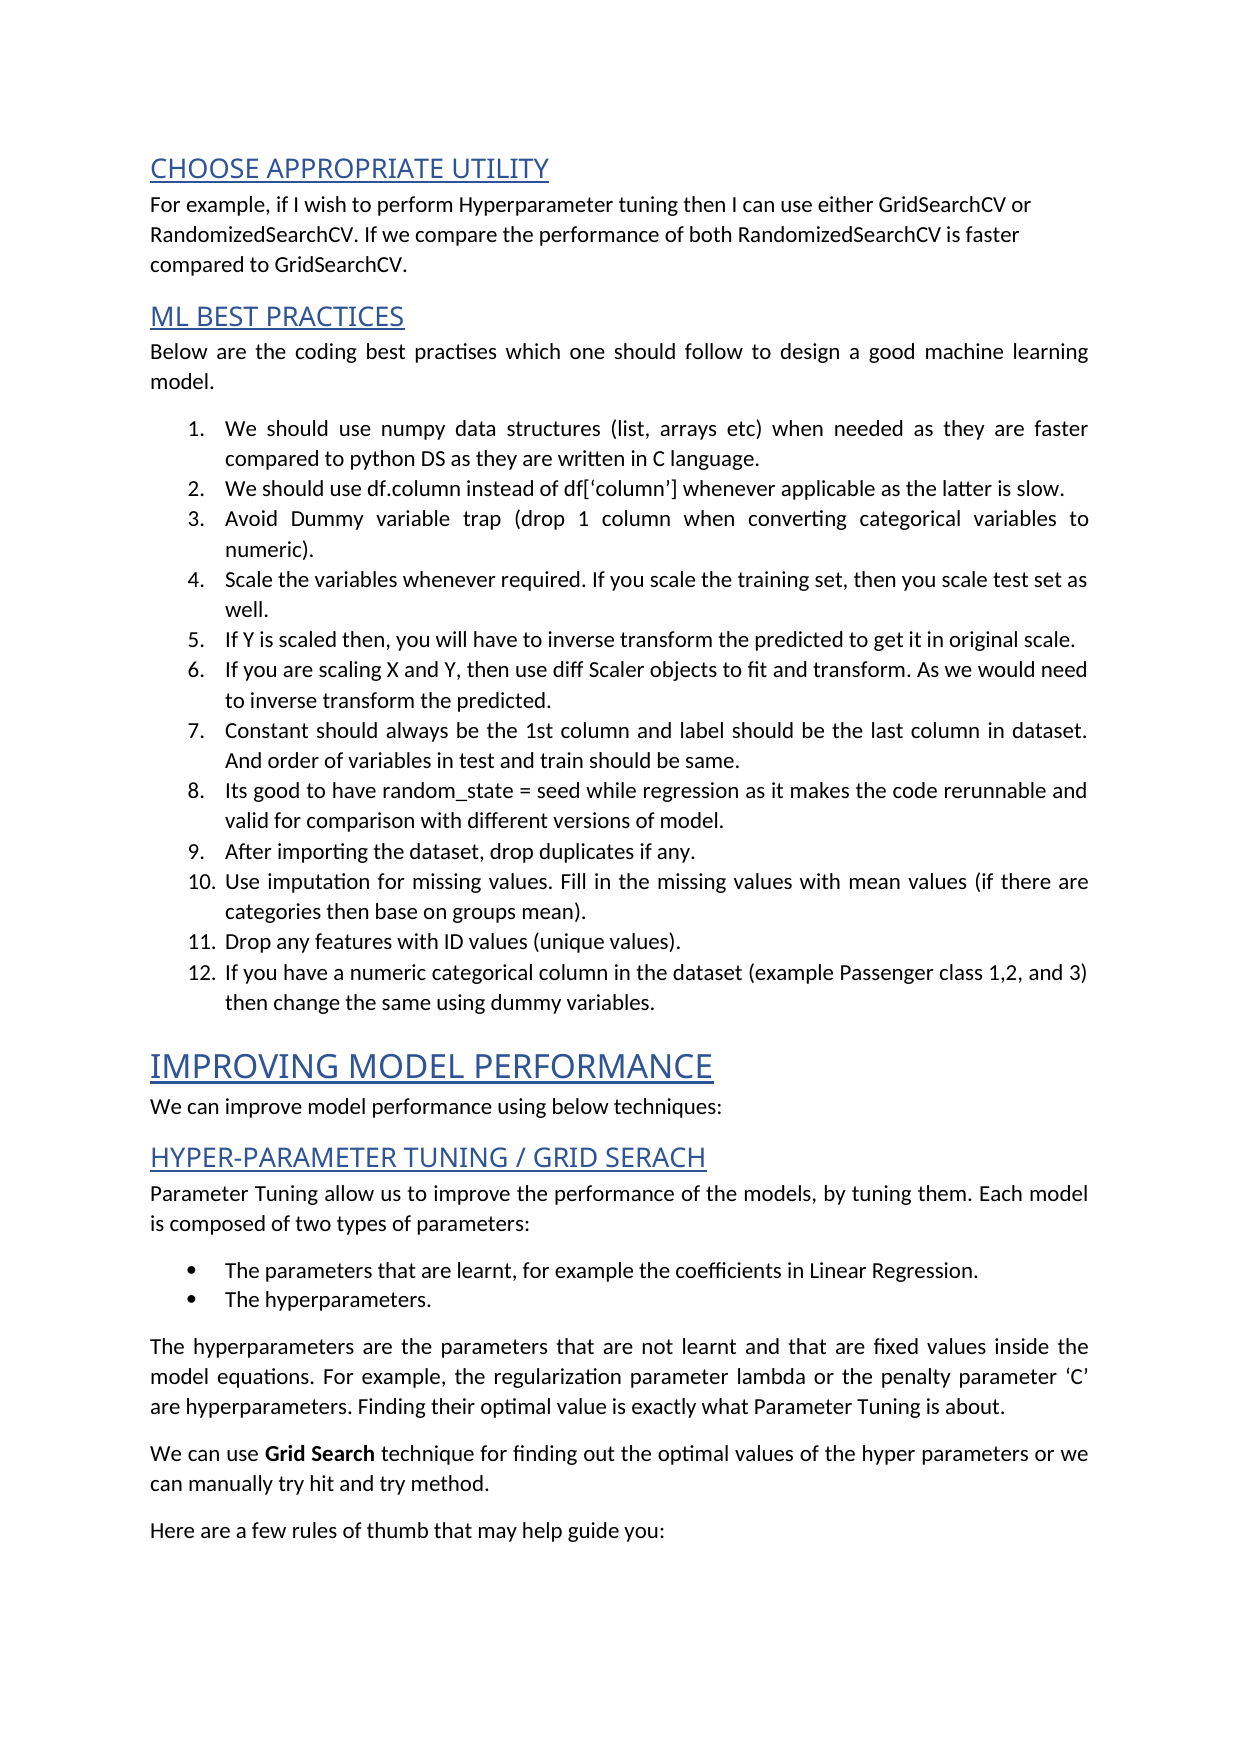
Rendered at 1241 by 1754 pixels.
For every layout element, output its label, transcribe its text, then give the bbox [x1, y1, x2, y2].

list Its good to have random_state = seed while regression as it makes the code rerunnable and valid for comparison with different versions of model. [187, 776, 1090, 835]
list Constant should always be the 1st column and label should be the last column in dataset. And order of variables in test and train should be same. [187, 716, 1090, 774]
subtitle CHOOSE APPROPRIATE UTILITY [150, 150, 1090, 187]
list The hyperparameters. [187, 1286, 1090, 1313]
text Below are the coding best practises which one should follow to design a good machine learning model. [150, 337, 1090, 395]
list If you are scaling X and Y, then use diff Scaler objects to fit and transform. As we would need to inverse transform the predicted. [187, 656, 1090, 714]
list The parameters that are learnt, for example the coefficients in Linear Regression. [187, 1256, 1090, 1284]
list After importing the dataset, drop duplicates if any. [187, 837, 1090, 865]
list Scale the variables whenever required. If you scale the training set, then you scale test set as well. [187, 565, 1090, 623]
list We should use numpy data structures (list, arrays etc) when needed as they are faster compared to python DS as they are written in C language. [187, 414, 1090, 472]
text We can improve model performance using below techniques: [150, 1092, 1090, 1120]
list Avoid Dummy variable trap (drop 1 column when converting categorical variables to numeric). [187, 504, 1090, 563]
text We can use Grid Search technique for finding out the optimal values of the hyper parameters or we can manually try hit and try method. [150, 1439, 1090, 1497]
text For example, if I wish to perform Hyperparameter tuning then I can use either GridSearchCV or RandomizedSearchCV. If we compare the performance of both RandomizedSearchCV is faster compared to GridSearchCV. [150, 190, 1090, 278]
text Here are a few rules of thumb that may help guide you: [150, 1516, 1090, 1544]
text The hyperparameters are the parameters that are not learnt and that are fixed values inside the model equations. For example, the regularization parameter lambda or the penalty parameter ‘C’ are hyperparameters. Finding their optimal value is exactly what Parameter Tuning is about. [150, 1332, 1090, 1420]
list If you have a numeric categorical column in the dataset (example Passenger class 1,2, and 3) then change the same using dummy variables. [187, 958, 1090, 1016]
subtitle HYPER-PARAMETER TUNING / GRID SERACH [150, 1139, 1090, 1176]
list Drop any features with ID values (unique values). [187, 927, 1090, 956]
list If Y is scaled then, you will have to inverse transform the predicted to get it in original scale. [187, 625, 1090, 653]
subtitle IMPROVING MODEL PERFORMANCE [150, 1043, 1090, 1088]
list We should use df.column instead of df[‘column’] whenever applicable as the latter is slow. [187, 474, 1090, 502]
list Use imputation for missing values. Fill in the missing values with mean values (if there are categories then base on groups mean). [187, 867, 1090, 925]
subtitle ML BEST PRACTICES [150, 297, 1090, 334]
text Parameter Tuning allow us to improve the performance of the models, by tuning them. Each model is composed of two types of parameters: [150, 1179, 1090, 1237]
